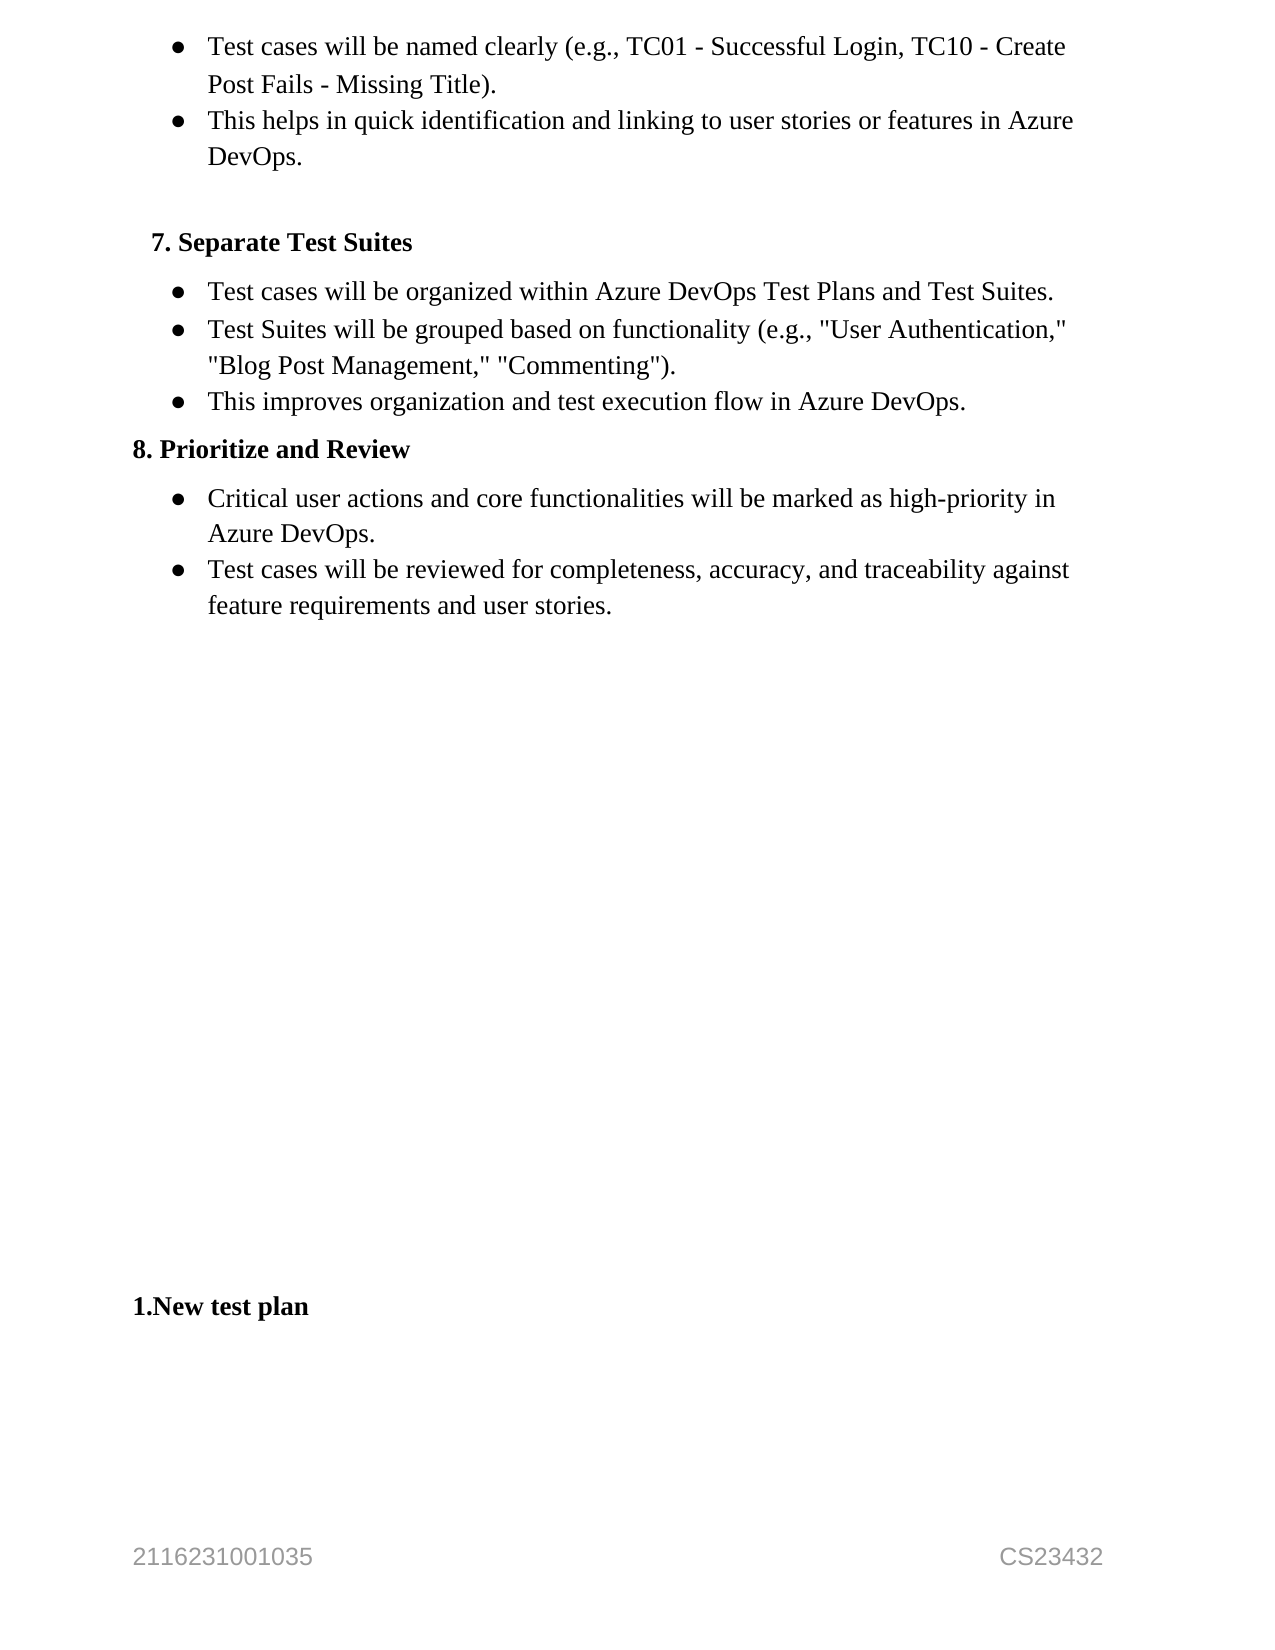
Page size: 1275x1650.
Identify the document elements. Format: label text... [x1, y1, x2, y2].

list This improves organization and test execution flow in Azure DevOps. [170, 385, 1089, 416]
list This helps in quick identification and linking to user stories or features in Azure DevOps. [170, 104, 1086, 171]
text 7. Separate Test Suites [151, 226, 1126, 257]
list Test cases will be organized within Azure DevOps Test Plans and Test Suites. [170, 275, 1089, 308]
list Critical user actions and core functionalities will be marked as high-priority in Azure DevOps. [170, 482, 1126, 549]
text 1.New test plan [132, 1290, 1126, 1321]
text 8. Prioritize and Review [132, 433, 1126, 464]
list Test cases will be named clearly (e.g., TC01 - Successful Login, TC10 - Create Post Fails - Missing Title). [170, 30, 1086, 99]
list Test Suites will be grouped based on functionality (e.g., "User Authentication," "Blog Post Management," "Commenting"). [170, 313, 1089, 380]
list Test cases will be reviewed for completeness, accuracy, and traceability against feature requirements and user stories. [170, 553, 1126, 620]
